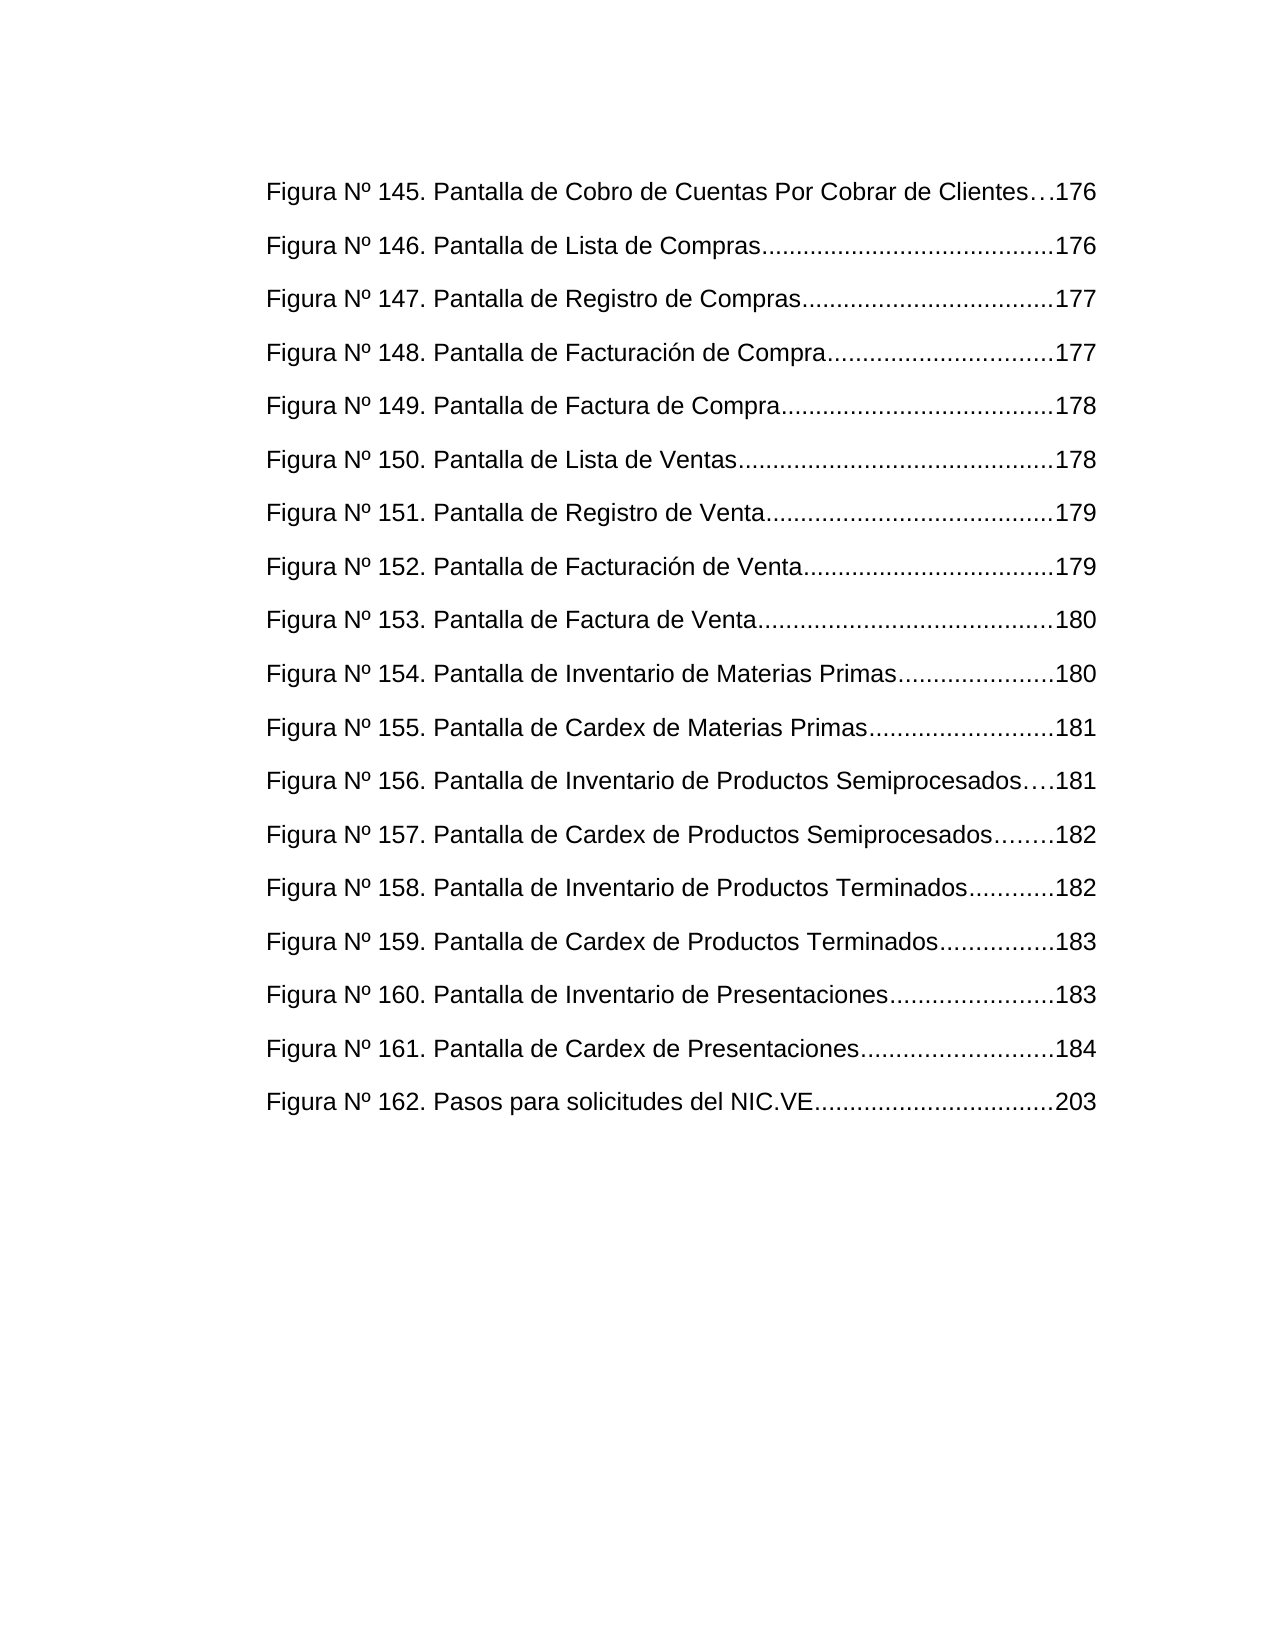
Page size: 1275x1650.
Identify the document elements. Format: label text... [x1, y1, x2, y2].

text Figura Nº 149. Pantalla de Factura de Compra 178 [236, 391, 1098, 420]
text Figura Nº 160. Pantalla de Inventario de Presentaciones 183 [236, 980, 1098, 1009]
text Figura Nº 151. Pantalla de Registro de Venta 179 [236, 498, 1098, 527]
text Figura Nº 147. Pantalla de Registro de Compras 177 [236, 284, 1098, 313]
text Figura Nº 155. Pantalla de Cardex de Materias Primas 181 [236, 713, 1098, 741]
text Figura Nº 159. Pantalla de Cardex de Productos Terminados 183 [236, 927, 1098, 956]
text Figura Nº 150. Pantalla de Lista de Ventas 178 [236, 445, 1098, 474]
text Figura Nº 157. Pantalla de Cardex de Productos Semiprocesados 182 [236, 820, 1098, 848]
text Figura Nº 153. Pantalla de Factura de Venta 180 [236, 606, 1098, 634]
text Figura Nº 161. Pantalla de Cardex de Presentaciones 184 [236, 1034, 1098, 1063]
text Figura Nº 145. Pantalla de Cobro de Cuentas Por Cobrar de Clientes 176 [236, 177, 1098, 206]
text Figura Nº 156. Pantalla de Inventario de Productos Semiprocesados 181 [236, 766, 1098, 795]
text Figura Nº 152. Pantalla de Facturación de Venta 179 [236, 552, 1098, 581]
text Figura Nº 146. Pantalla de Lista de Compras 176 [236, 231, 1098, 259]
text Figura Nº 148. Pantalla de Facturación de Compra 177 [236, 338, 1098, 367]
text Figura Nº 154. Pantalla de Inventario de Materias Primas 180 [236, 659, 1098, 688]
text Figura Nº 162. Pasos para solicitudes del NIC.VE 203 [236, 1087, 1098, 1116]
text Figura Nº 158. Pantalla de Inventario de Productos Terminados 182 [236, 873, 1098, 902]
